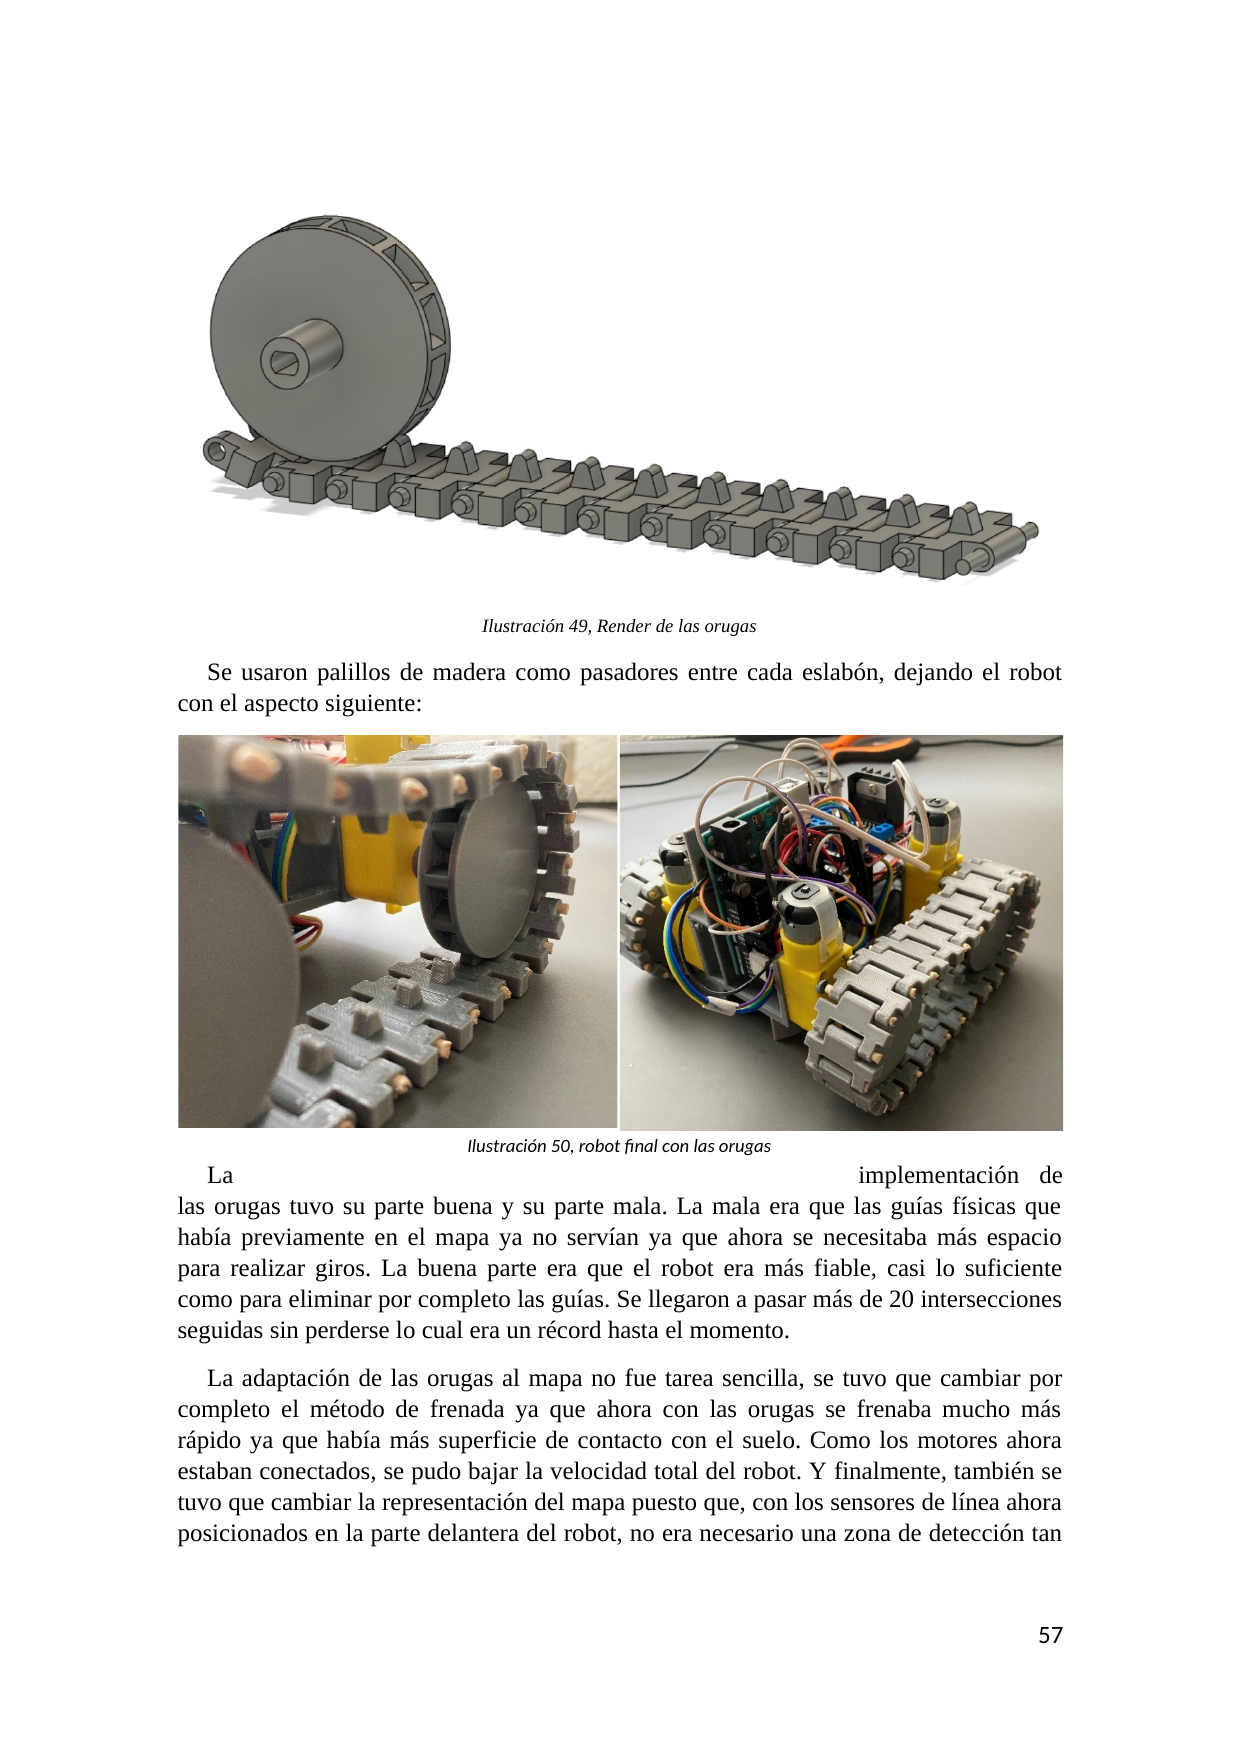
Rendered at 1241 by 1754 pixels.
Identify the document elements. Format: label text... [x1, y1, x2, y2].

picture [177, 162, 1063, 596]
picture [620, 735, 1064, 1131]
picture [177, 1438, 627, 1645]
text Se usaron palillos de madera como pasadores entre cada eslabón, dejando el robot con el aspecto siguiente: [177, 657, 1063, 717]
text Ilustración 49, Render de las orugas [177, 615, 1063, 636]
text La adaptación de las orugas al mapa no fue tarea sencilla, se tuvo que cambiar por completo el método de frenada ya que ahora con las orugas se frenaba mucho más rápido ya que había más superficie de contacto con el suelo. Como los motores ahora estaban conectados, se pudo bajar la velocidad total del robot. Y finalmente, también se tuvo que cambiar la representación del mapa puesto que, con los sensores de línea ahora posicionados en la parte delantera del robot, no era necesario una zona de detección tan grande. En la Ilustración 51 vemos el antes y el después de la representación de las intersecciones. [177, 1173, 1063, 1419]
